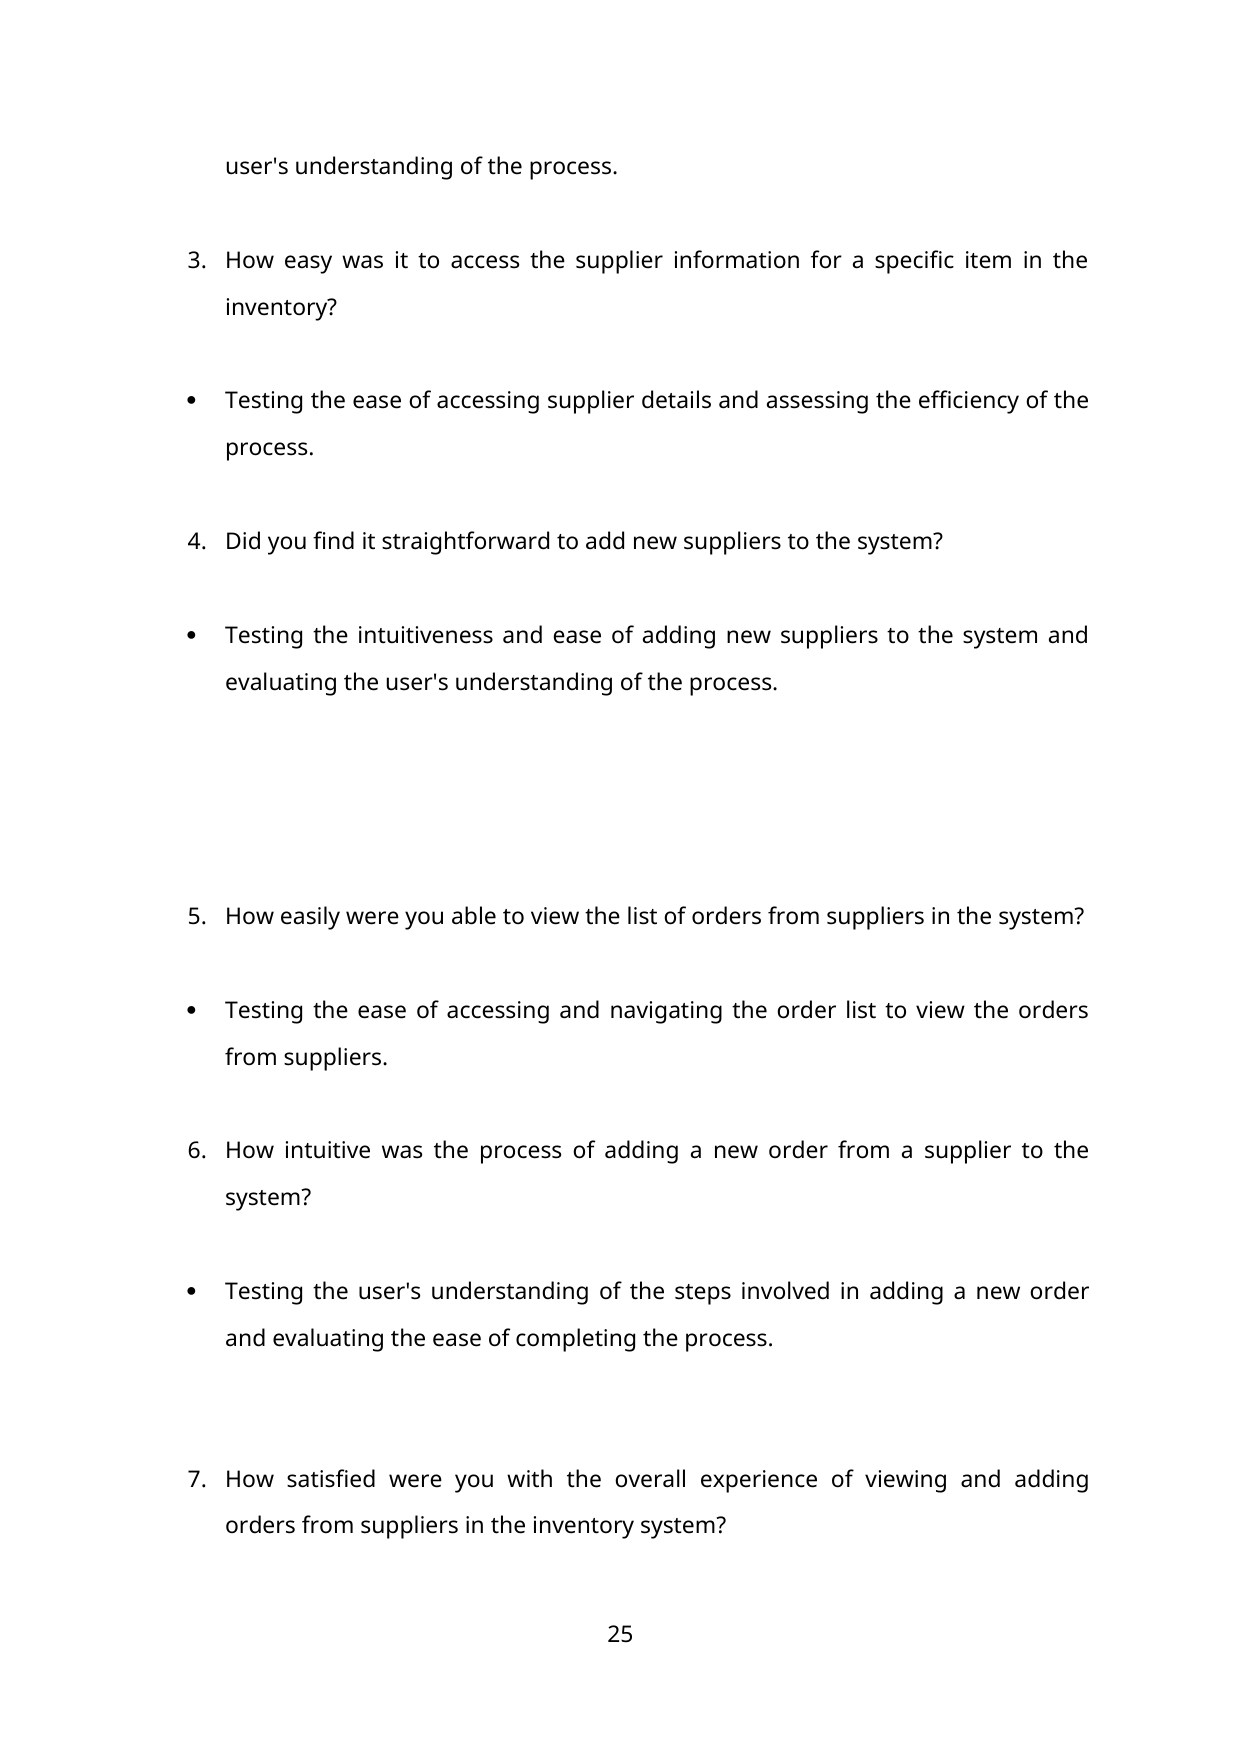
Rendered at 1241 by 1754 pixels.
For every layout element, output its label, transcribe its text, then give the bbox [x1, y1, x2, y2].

list How intuitive was the process of adding a new order from a supplier to the system? [187, 1134, 1090, 1212]
list Testing the ease of accessing supplier details and assessing the efficiency of the process. [187, 384, 1090, 462]
list Testing the user's understanding of the steps involved in adding a new order and evaluating the ease of completing the process. [187, 1275, 1090, 1353]
list How easily were you able to view the list of orders from suppliers in the system? [187, 900, 1090, 931]
list Testing the intuitiveness and ease of adding new suppliers to the system and evaluating the user's understanding of the process. [187, 619, 1090, 697]
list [187, 150, 1090, 181]
list How satisfied were you with the overall experience of viewing and adding orders from suppliers in the inventory system? [187, 1462, 1090, 1541]
list Testing the ease of accessing and navigating the order list to view the orders from suppliers. [187, 994, 1090, 1072]
list Did you find it straightforward to add new suppliers to the system? [187, 525, 1090, 556]
list How easy was it to access the supplier information for a specific item in the inventory? [187, 244, 1090, 322]
